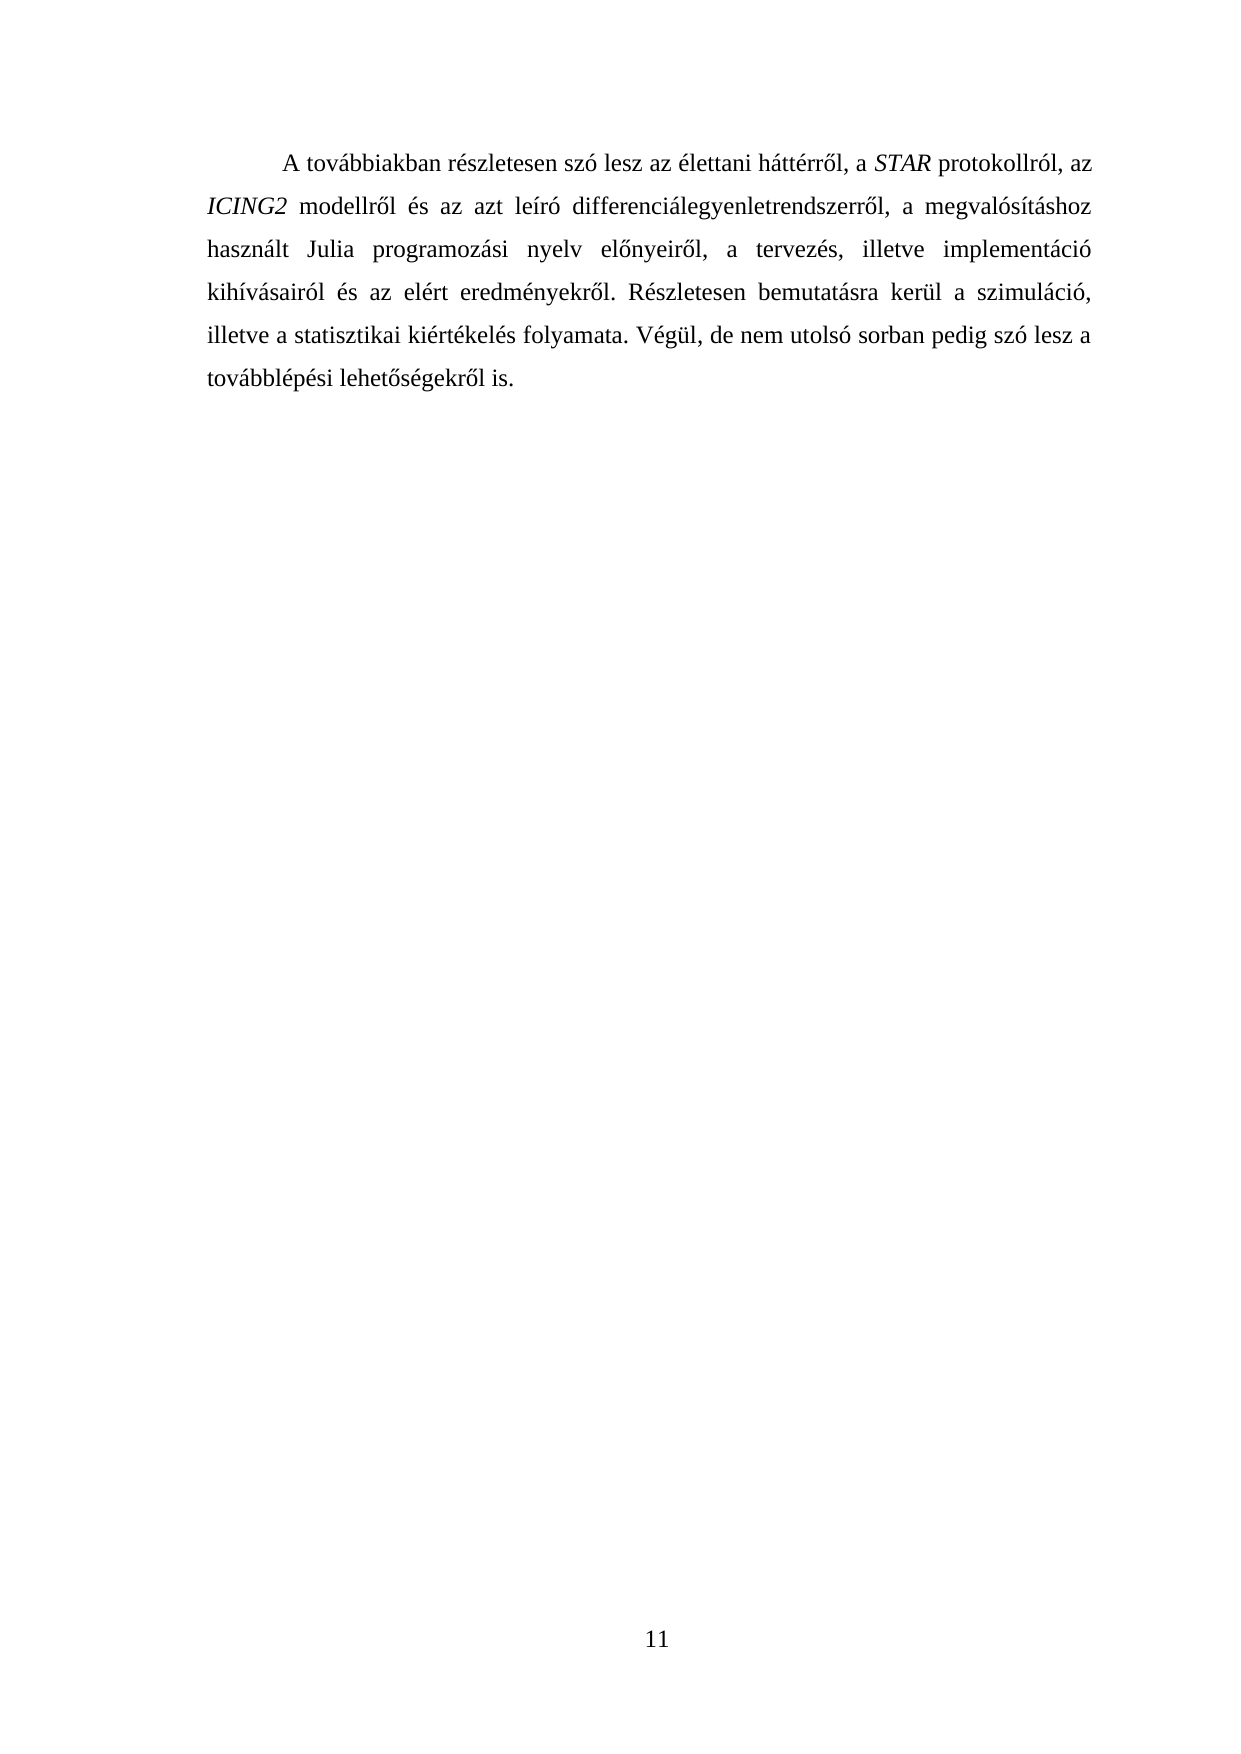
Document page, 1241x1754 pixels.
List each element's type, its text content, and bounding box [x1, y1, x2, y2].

text A továbbiakban részletesen szó lesz az élettani háttérről, a STAR protokollról, az ICING2 modellről és az azt leíró differenciálegyenletrendszerről, a megvalósításhoz használt Julia programozási nyelv előnyeiről, a tervezés, illetve implementáció kihívásairól és az elért eredményekről. Részletesen bemutatásra kerül a szimuláció, illetve a statisztikai kiértékelés folyamata. Végül, de nem utolsó sorban pedig szó lesz a továbblépési lehetőségekről is. [207, 148, 1092, 392]
